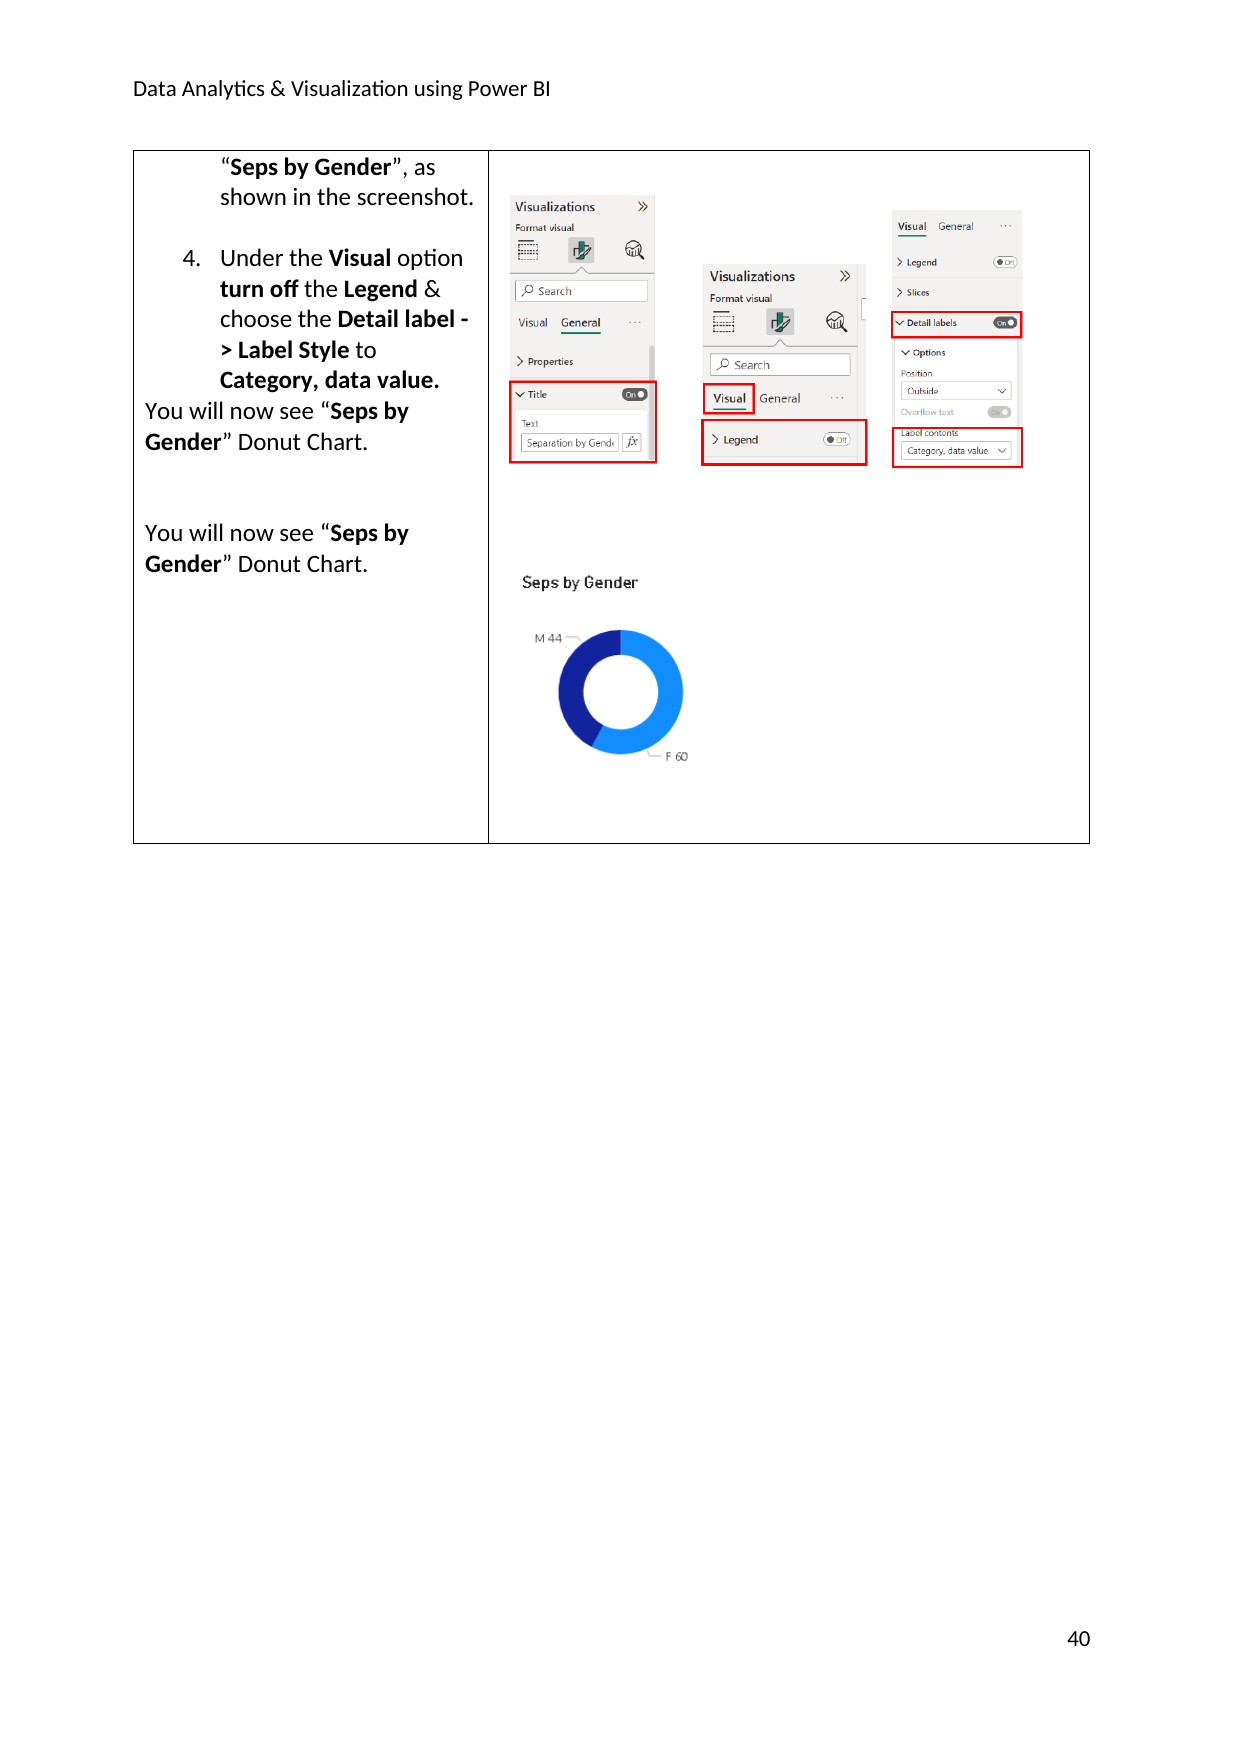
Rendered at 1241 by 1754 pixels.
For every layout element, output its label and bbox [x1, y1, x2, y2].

picture [499, 563, 742, 813]
picture [499, 181, 665, 472]
picture [890, 202, 1028, 472]
table_cell [489, 151, 1089, 843]
table_cell [134, 151, 488, 843]
picture [692, 259, 873, 472]
